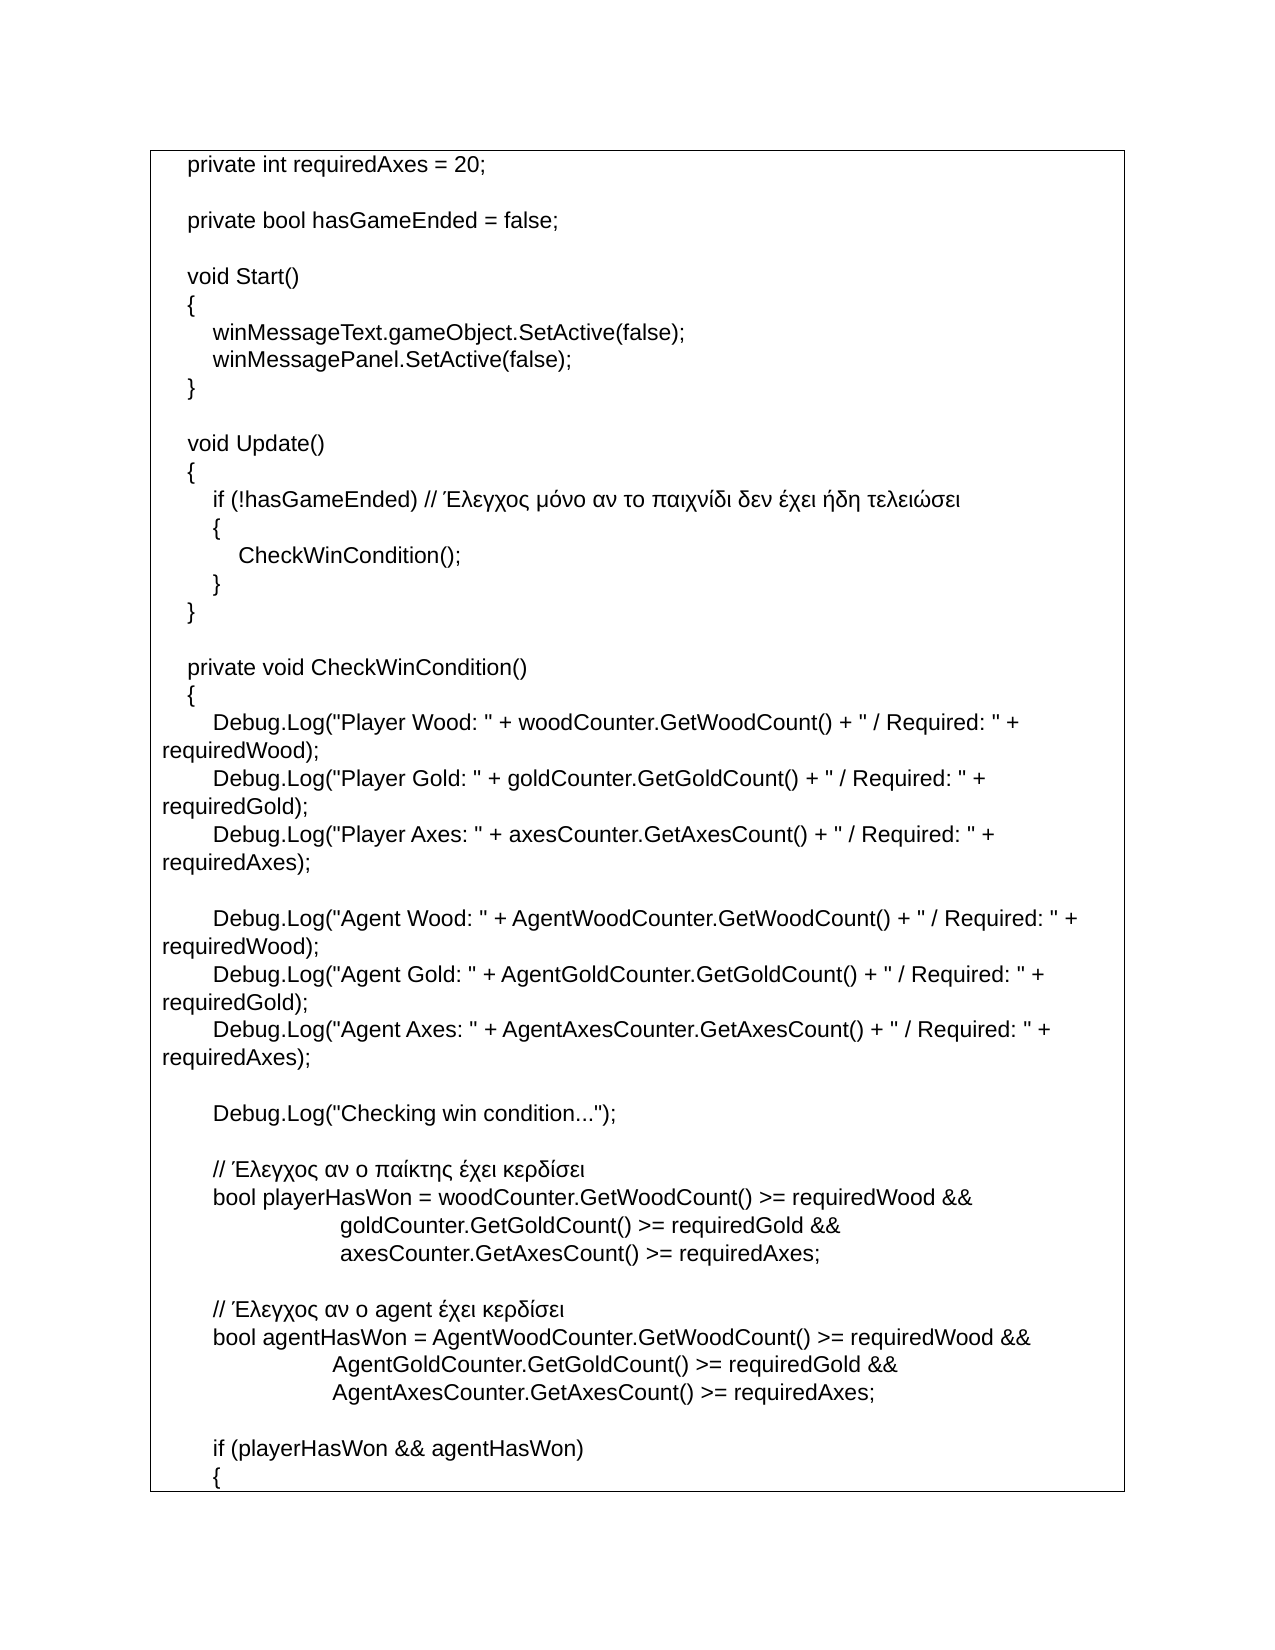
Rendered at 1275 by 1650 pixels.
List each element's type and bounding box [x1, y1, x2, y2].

table_cell [151, 151, 1124, 1491]
